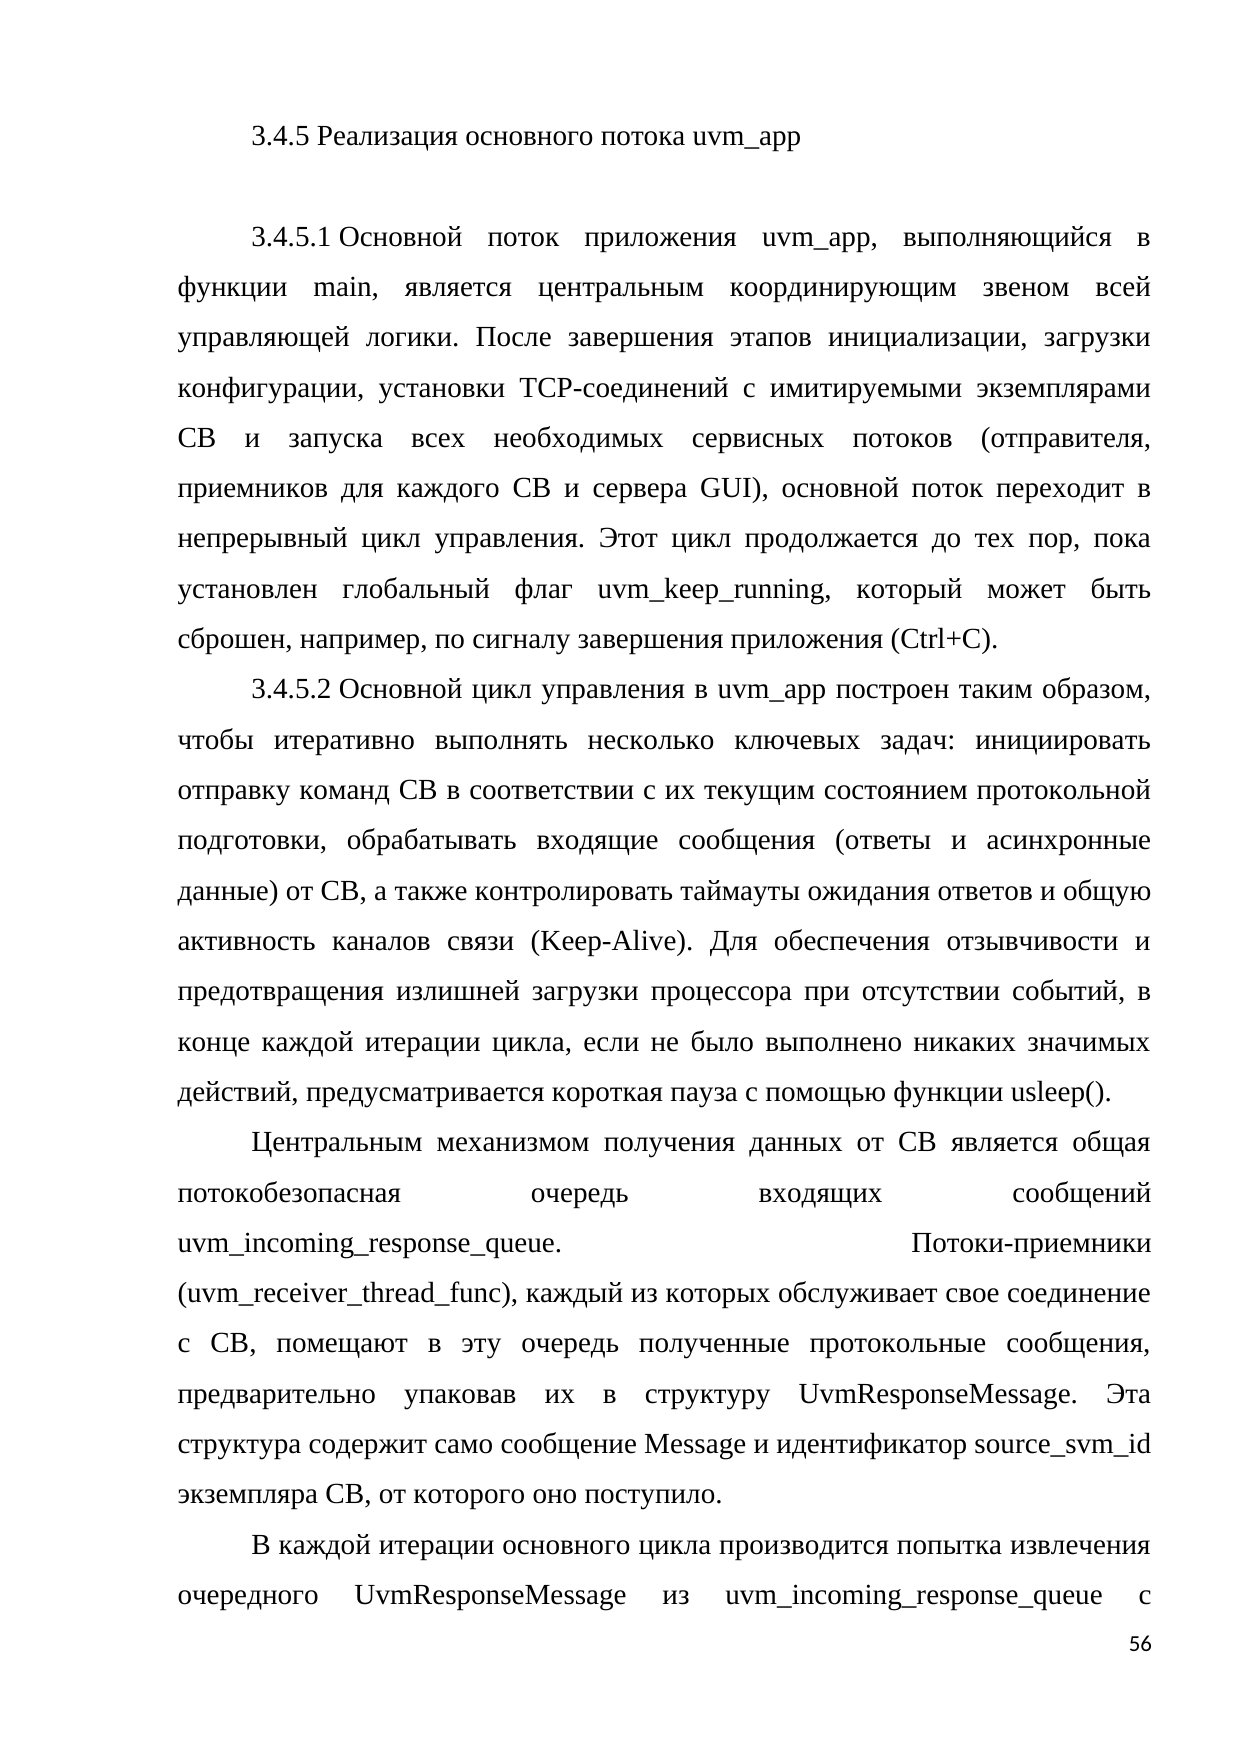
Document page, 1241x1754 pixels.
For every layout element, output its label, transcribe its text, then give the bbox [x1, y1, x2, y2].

text Основной цикл управления в uvm_app построен таким образом, чтобы итеративно выполнять несколько ключевых задач: инициировать отправку команд СВ в соответствии с их текущим состоянием протокольной подготовки, обрабатывать входящие сообщения (ответы и асинхронные данные) от СВ, а также контролировать таймауты ожидания ответов и общую активность каналов связи (Keep-Alive). Для обеспечения отзывчивости и предотвращения излишней загрузки процессора при отсутствии событий, в конце каждой итерации цикла, если не было выполнено никаких значимых действий, предусматривается короткая пауза с помощью функции usleep(). [177, 672, 1152, 1108]
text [177, 1527, 1152, 1611]
text Основной поток приложения uvm_app, выполняющийся в функции main, является центральным координирующим звеном всей управляющей логики. После завершения этапов инициализации, загрузки конфигурации, установки TCP-соединений с имитируемыми экземплярами СВ и запуска всех необходимых сервисных потоков (отправителя, приемников для каждого СВ и сервера GUI), основной поток переходит в непрерывный цикл управления. Этот цикл продолжается до тех пор, пока установлен глобальный флаг uvm_keep_running, который может быть сброшен, например, по сигналу завершения приложения (Ctrl+C). [177, 219, 1152, 655]
text Центральным механизмом получения данных от СВ является общая потокобезопасная очередь входящих сообщений uvm_incoming_response_queue. Потоки-приемники (uvm_receiver_thread_func), каждый из которых обслуживает свое соединение с СВ, помещают в эту очередь полученные протокольные сообщения, предварительно упаковав их в структуру UvmResponseMessage. Эта структура содержит само сообщение Message и идентификатор source_svm_id экземпляра СВ, от которого оно поступило. [177, 1124, 1152, 1510]
text Реализация основного потока uvm_app [177, 118, 1152, 152]
